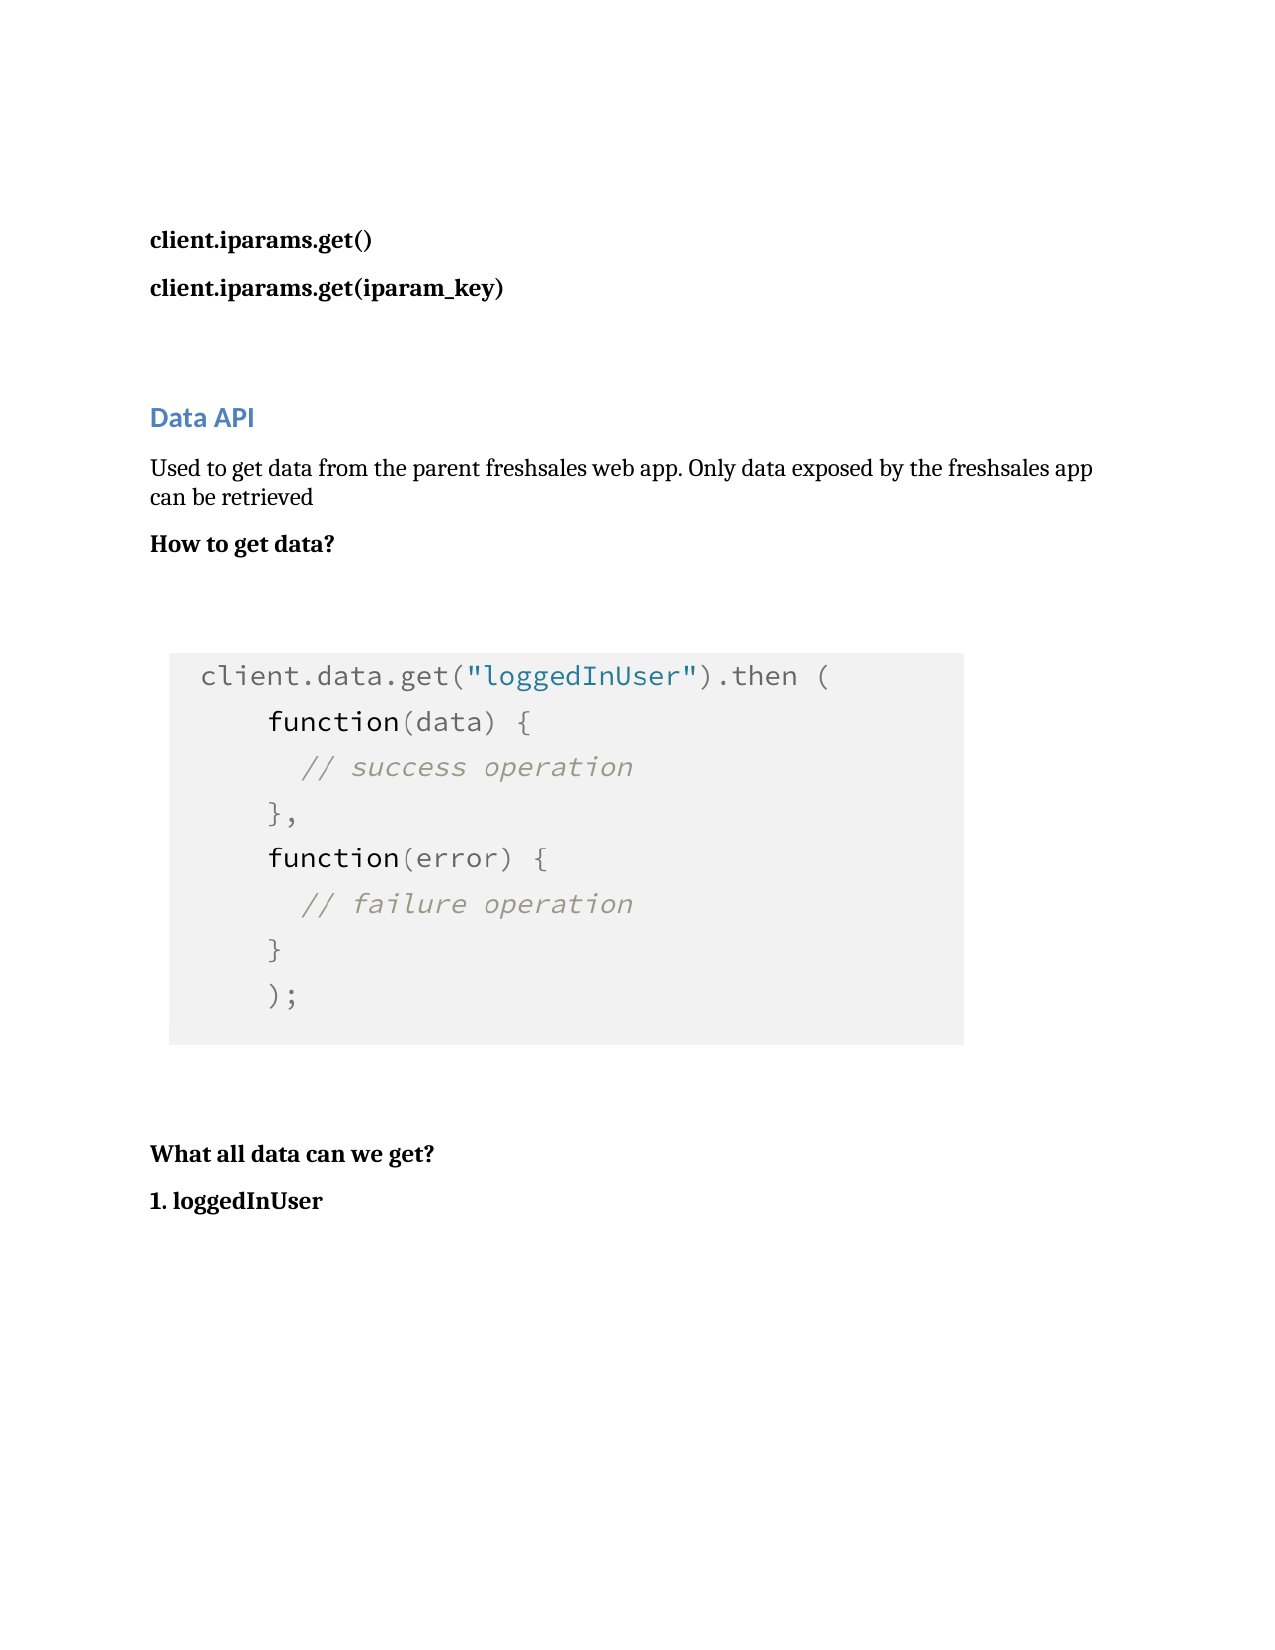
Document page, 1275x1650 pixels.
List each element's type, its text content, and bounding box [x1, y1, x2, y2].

text What all data can we get? [150, 1139, 1125, 1168]
picture [168, 653, 964, 1045]
text client.iparams.get() [150, 226, 1125, 255]
text Used to get data from the parent freshsales web app. Only data exposed by the freshsales app can be retrieved [150, 454, 1125, 511]
subtitle Data API [150, 399, 1125, 435]
text How to get data? [150, 530, 1125, 559]
text 1. loggedInUser [150, 1187, 1125, 1216]
text client.iparams.get(iparam_key) [150, 274, 1125, 302]
